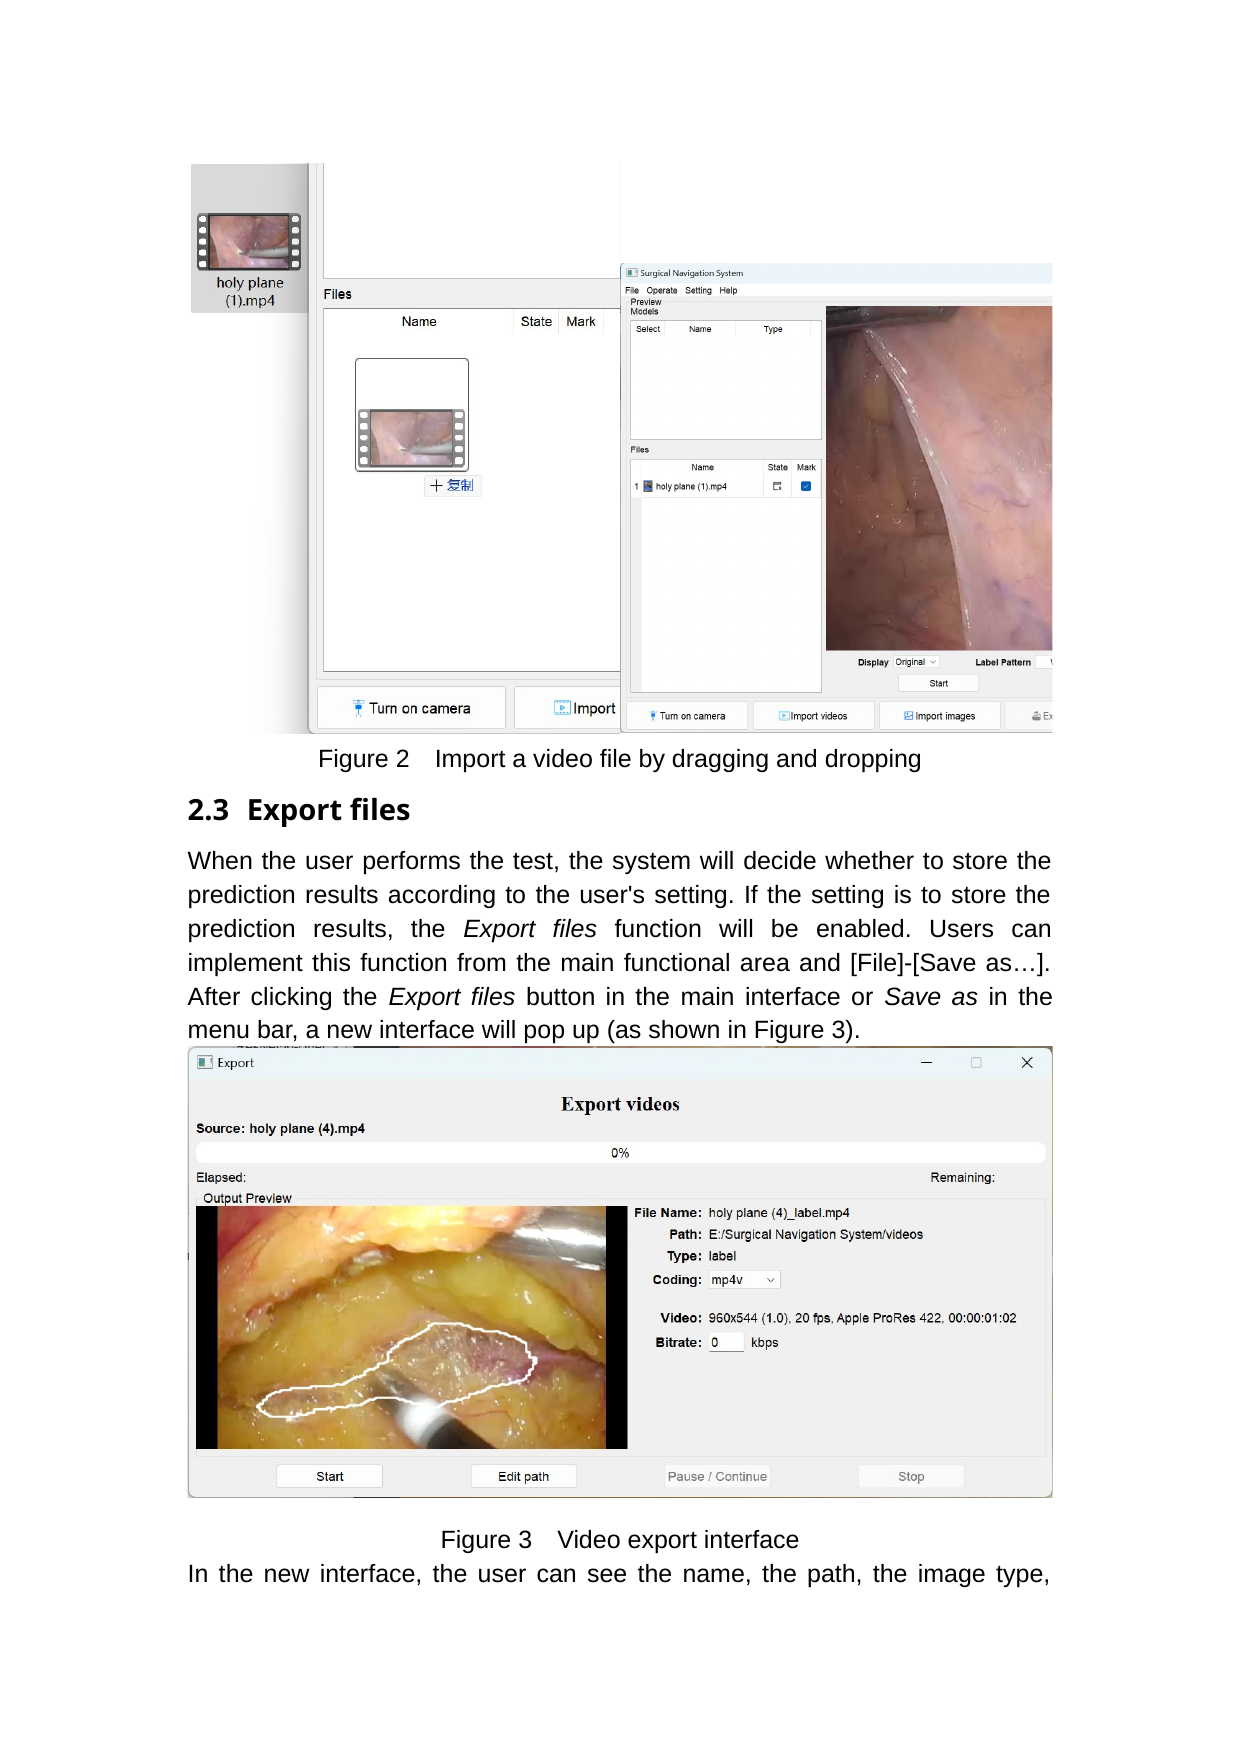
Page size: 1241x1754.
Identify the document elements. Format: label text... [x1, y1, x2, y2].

picture [187, 1046, 1053, 1498]
text Figure 3 Video export interface [187, 1522, 1053, 1556]
text Figure 2 Import a video file by dragging and dropping [187, 741, 1053, 775]
picture [187, 163, 1053, 734]
text When the user performs the test, the system will decide whether to store the prediction results according to the user's setting. If the setting is to store the prediction results, the Export files function will be enabled. Users can implement this function from the main functional area and [File]-[Save as…]. After clicking the Export files button in the main interface or Save as in the menu bar, a new interface will pop up (as shown in Figure 3). [187, 843, 1053, 1046]
list Export files [187, 775, 1053, 843]
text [187, 1556, 1053, 1590]
